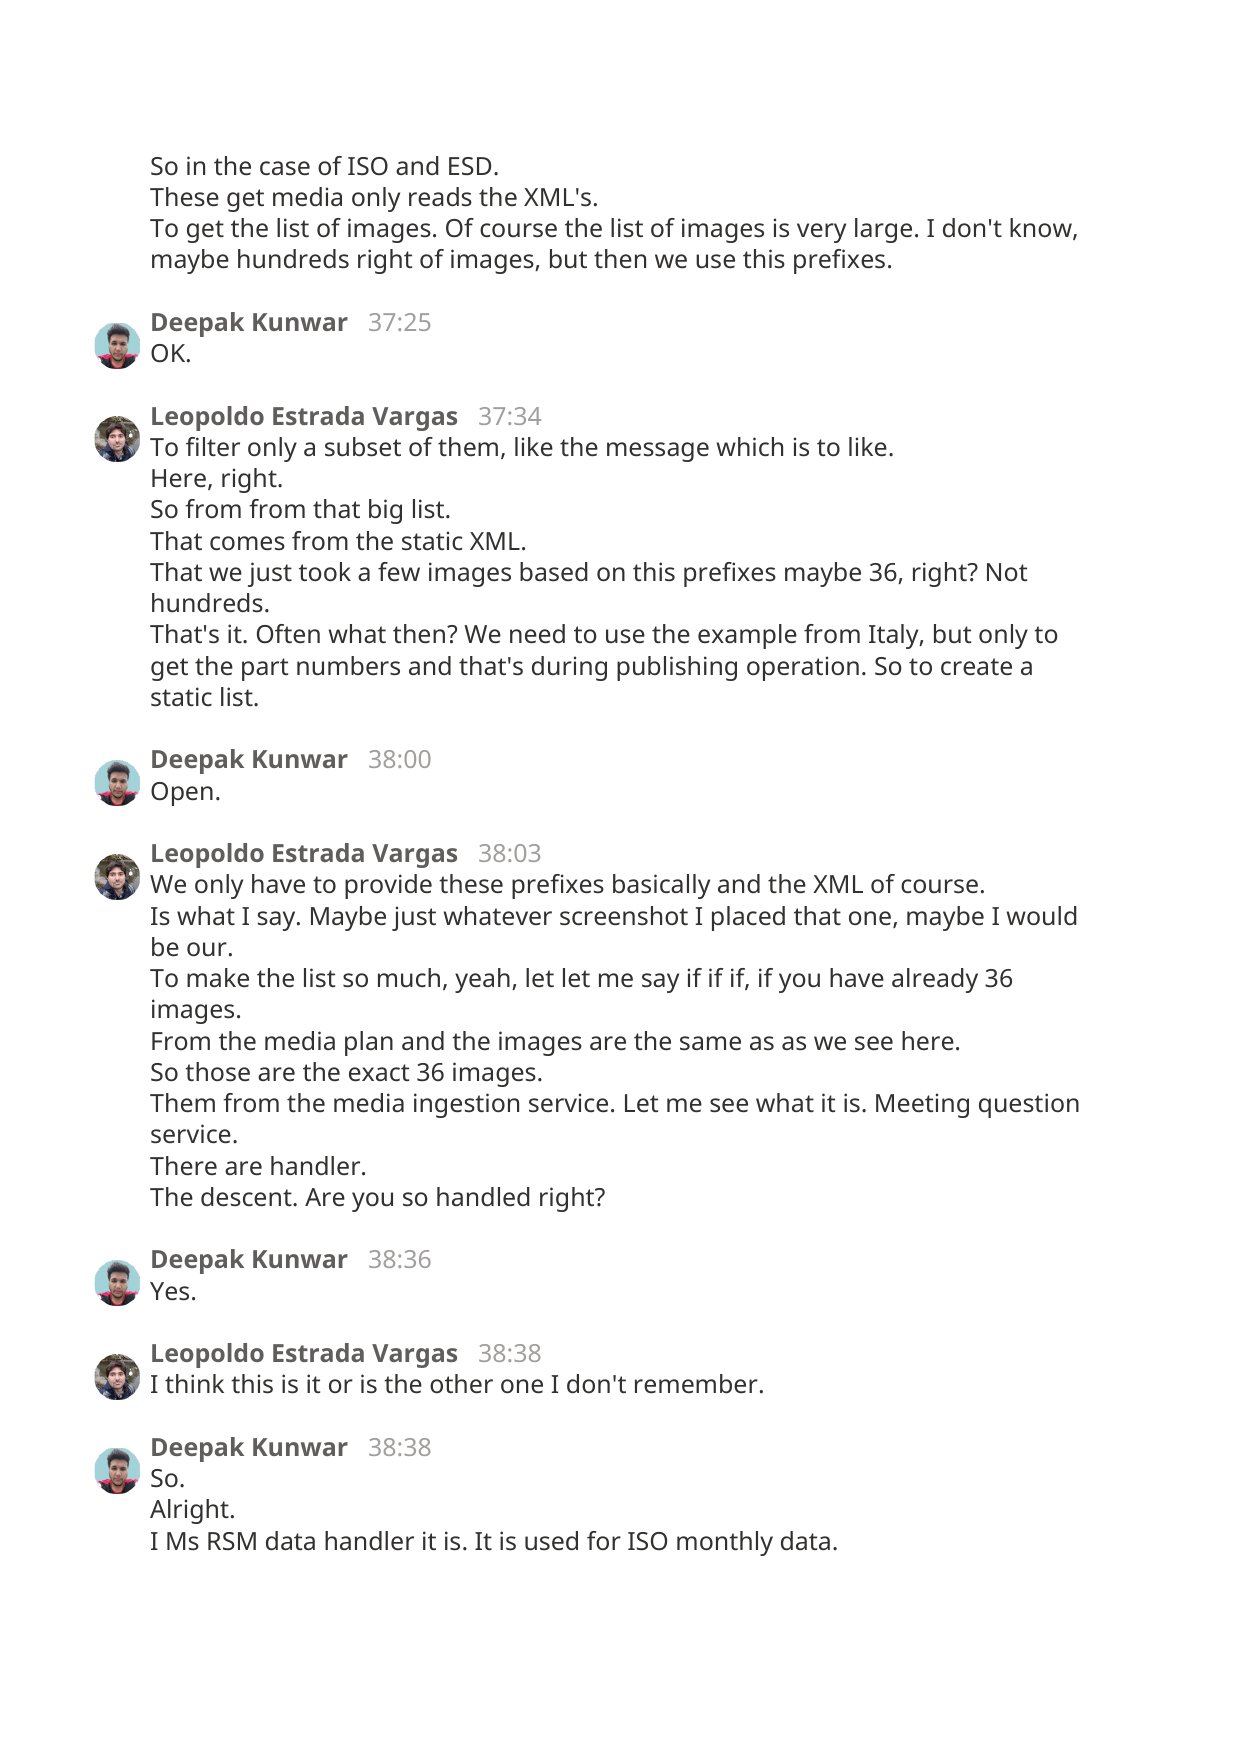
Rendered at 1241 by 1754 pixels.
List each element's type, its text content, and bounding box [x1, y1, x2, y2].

picture [94, 854, 140, 900]
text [150, 150, 1090, 275]
text Leopoldo Estrada Vargas 37:34 To filter only a subset of them, like the message which is to like. Here, right. So from from that big list. That comes from the static XML. That we just took a few images based on this prefixes maybe 36, right? Not hundreds. That's it. Often what then? We need to use the example from Italy, but only to get the part numbers and that's during publishing operation. So to create a static list. [150, 369, 1090, 712]
text Deepak Kunwar 38:00 Open. [150, 712, 1090, 806]
picture [94, 1260, 140, 1306]
text Deepak Kunwar 37:25 OK. [150, 275, 1090, 369]
text Leopoldo Estrada Vargas 38:38 I think this is it or is the other one I don't remember. [150, 1306, 1090, 1400]
picture [94, 323, 140, 369]
picture [94, 1354, 140, 1400]
text Deepak Kunwar 38:36 Yes. [150, 1212, 1090, 1306]
text Deepak Kunwar 38:38 So. Alright. I Ms RSM data handler it is. It is used for ISO monthly data. [150, 1400, 1090, 1556]
picture [94, 416, 140, 462]
text Leopoldo Estrada Vargas 38:03 We only have to provide these prefixes basically and the XML of course. Is what I say. Maybe just whatever screenshot I placed that one, maybe I would be our. To make the list so much, yeah, let let me say if if if, if you have already 36 images. From the media plan and the images are the same as as we see here. So those are the exact 36 images. Them from the media ingestion service. Let me see what it is. Meeting question service. There are handler. The descent. Are you so handled right? [150, 806, 1090, 1212]
picture [94, 1448, 140, 1494]
picture [94, 760, 140, 806]
